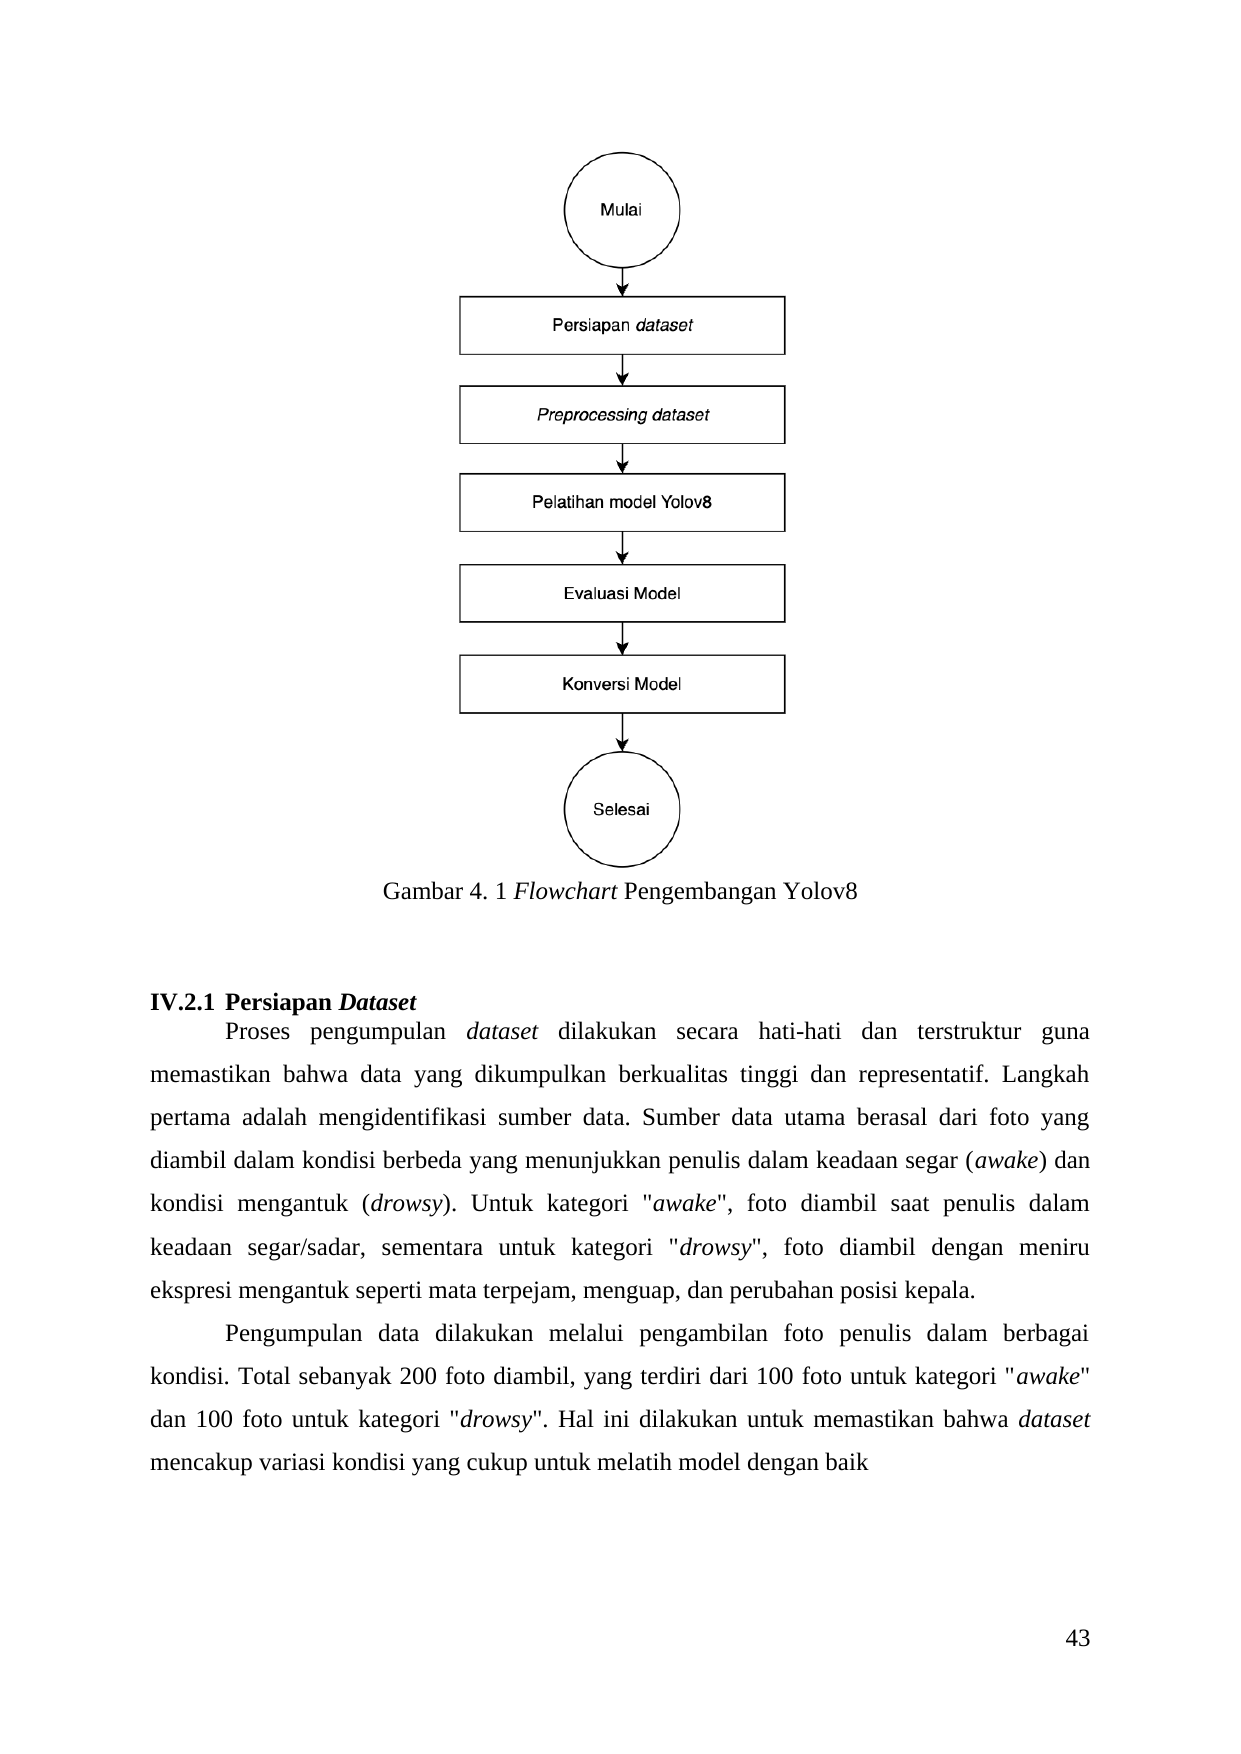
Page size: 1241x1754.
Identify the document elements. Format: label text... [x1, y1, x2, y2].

text Gambar 4. 1 Flowchart Pengembangan Yolov8 [150, 876, 1090, 905]
subtitle Persiapan Dataset [150, 987, 1090, 1016]
text Proses pengumpulan dataset dilakukan secara hati-hati dan terstruktur guna memastikan bahwa data yang dikumpulkan berkualitas tinggi dan representatif. Langkah pertama adalah mengidentifikasi sumber data. Sumber data utama berasal dari foto yang diambil dalam kondisi berbeda yang menunjukkan penulis dalam keadaan segar (awake) dan kondisi mengantuk (drowsy). Untuk kategori "awake", foto diambil saat penulis dalam keadaan segar/sadar, sementara untuk kategori "drowsy", foto diambil dengan meniru ekspresi mengantuk seperti mata terpejam, menguap, dan perubahan posisi kepala. [150, 1016, 1090, 1303]
picture [438, 150, 803, 876]
text Pengumpulan data dilakukan melalui pengambilan foto penulis dalam berbagai kondisi. Total sebanyak 200 foto diambil, yang terdiri dari 100 foto untuk kategori "awake" dan 100 foto untuk kategori "drowsy". Hal ini dilakukan untuk memastikan bahwa dataset mencakup variasi kondisi yang cukup untuk melatih model dengan baik [150, 1318, 1090, 1476]
